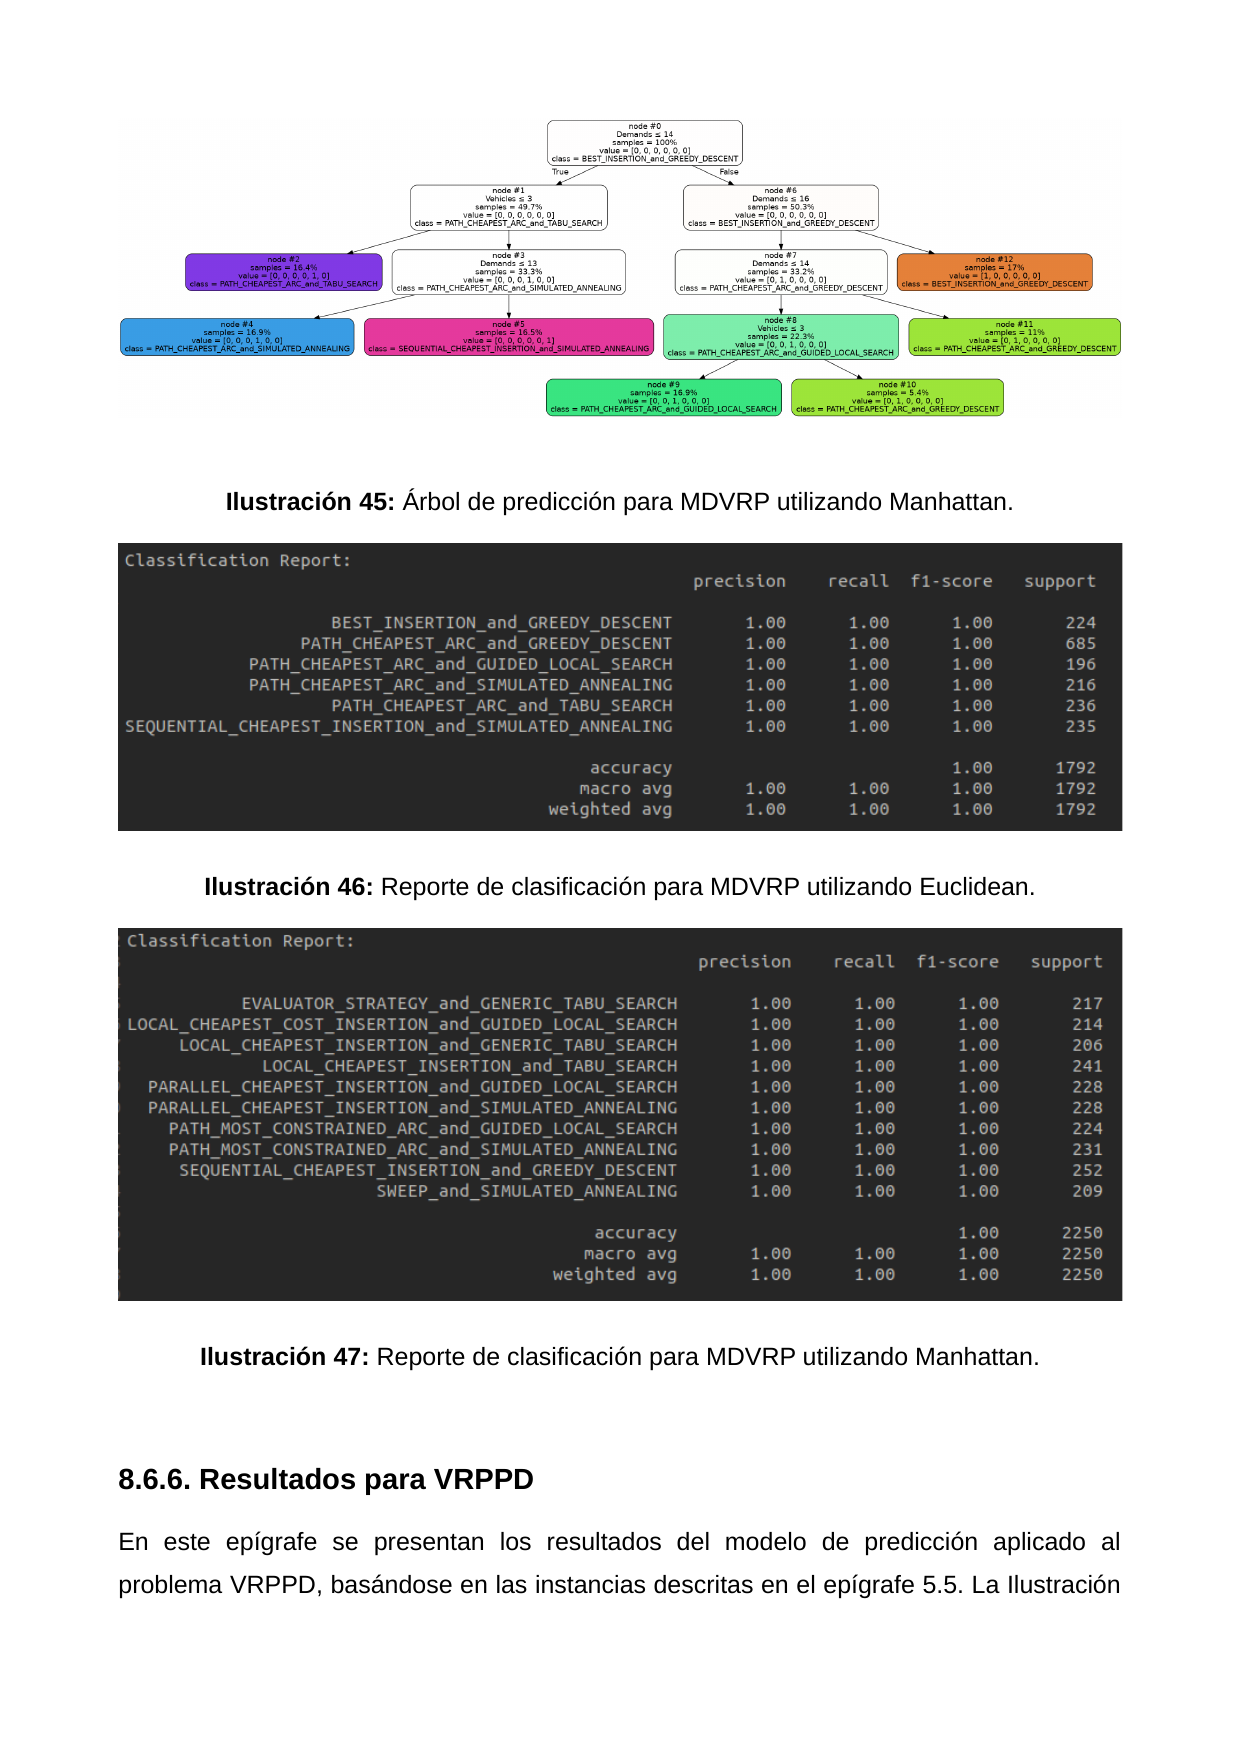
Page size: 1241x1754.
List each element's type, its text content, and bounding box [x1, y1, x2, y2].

text Ilustración 47: Reporte de clasificación para MDVRP utilizando Manhattan. [118, 1301, 1122, 1370]
text 8.6.6. Resultados para VRPPD [118, 1462, 1122, 1496]
picture [118, 543, 1123, 831]
text Ilustración 45: Árbol de predicción para MDVRP utilizando Manhattan. [118, 487, 1122, 516]
picture [118, 928, 1123, 1301]
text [118, 1527, 1122, 1599]
text Ilustración 46: Reporte de clasificación para MDVRP utilizando Euclidean. [118, 831, 1122, 901]
picture [118, 118, 1123, 418]
